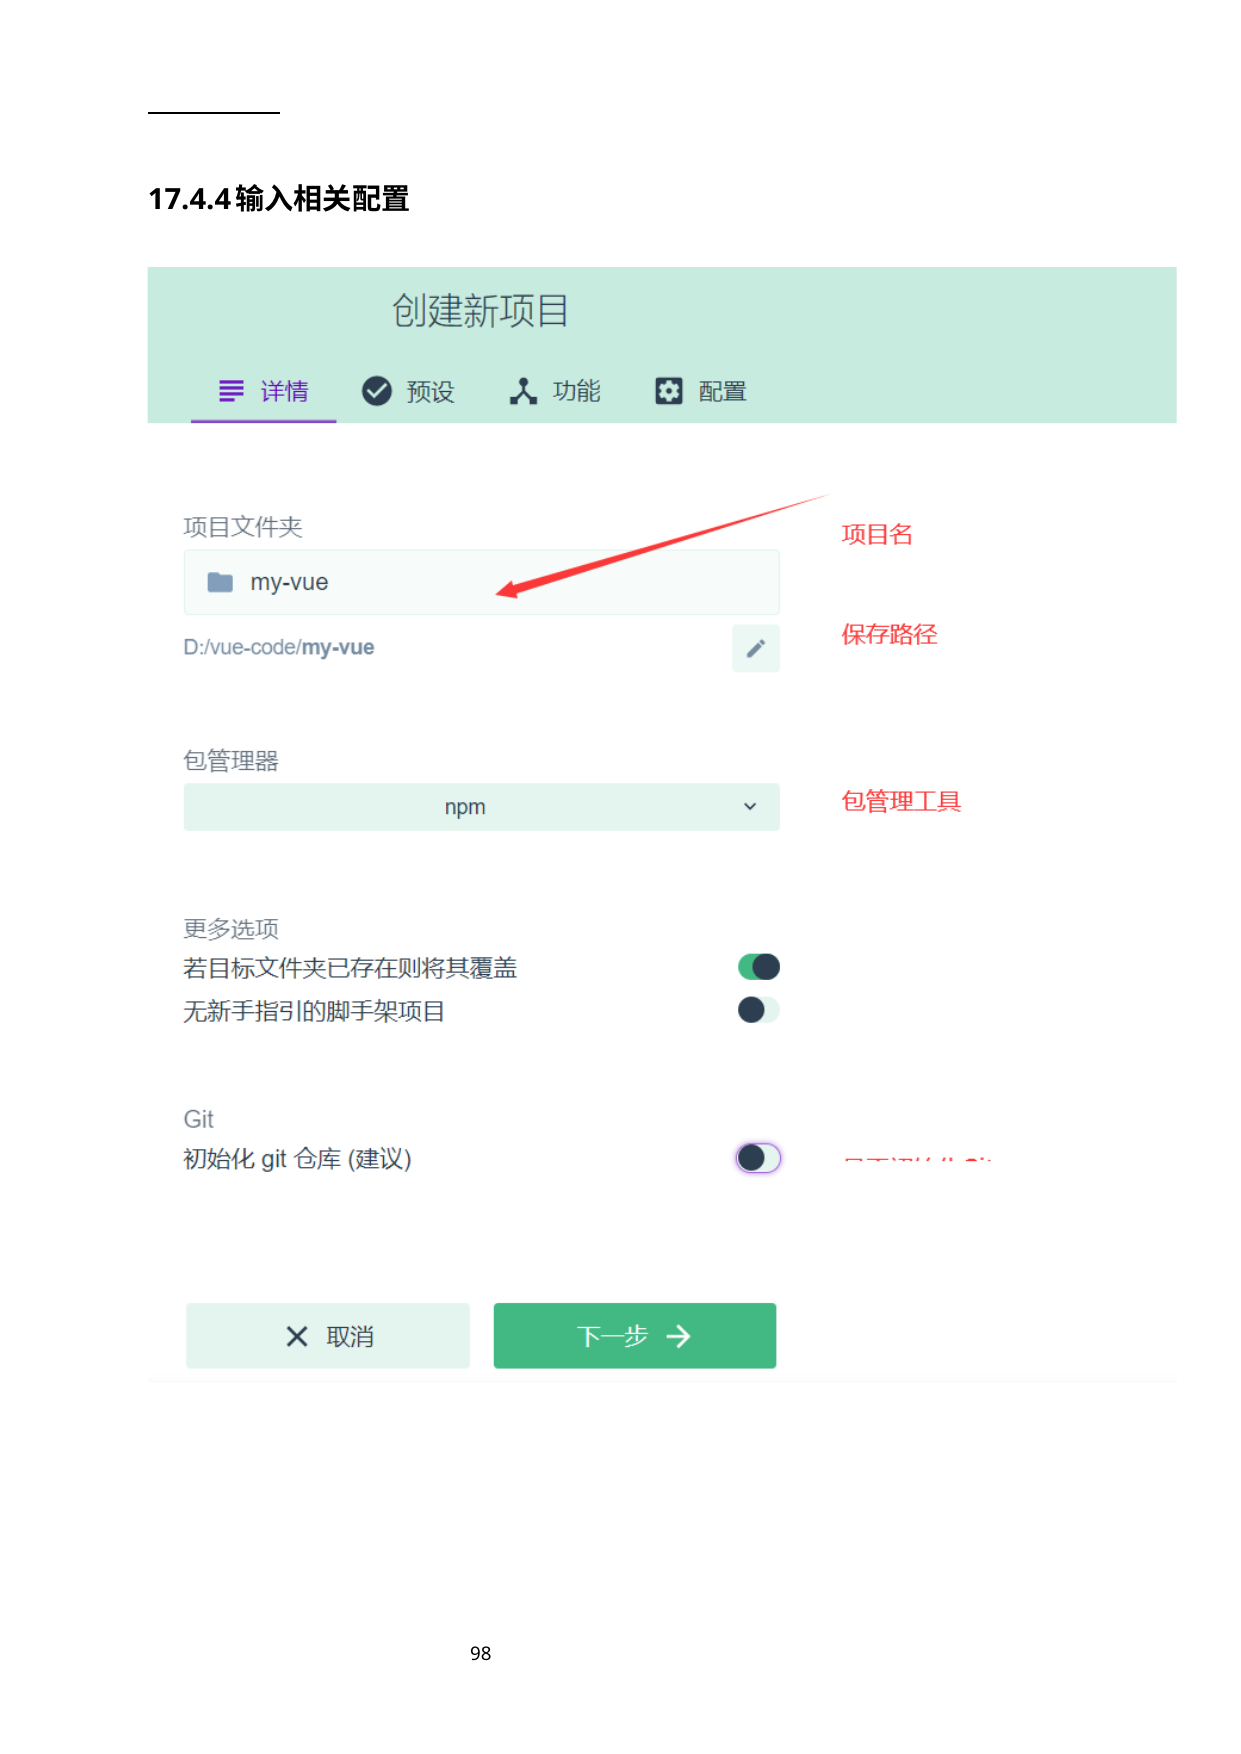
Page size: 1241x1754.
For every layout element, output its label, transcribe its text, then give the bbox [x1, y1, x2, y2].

picture [147, 267, 1177, 1383]
subtitle 输入相关配置 [148, 164, 1093, 229]
